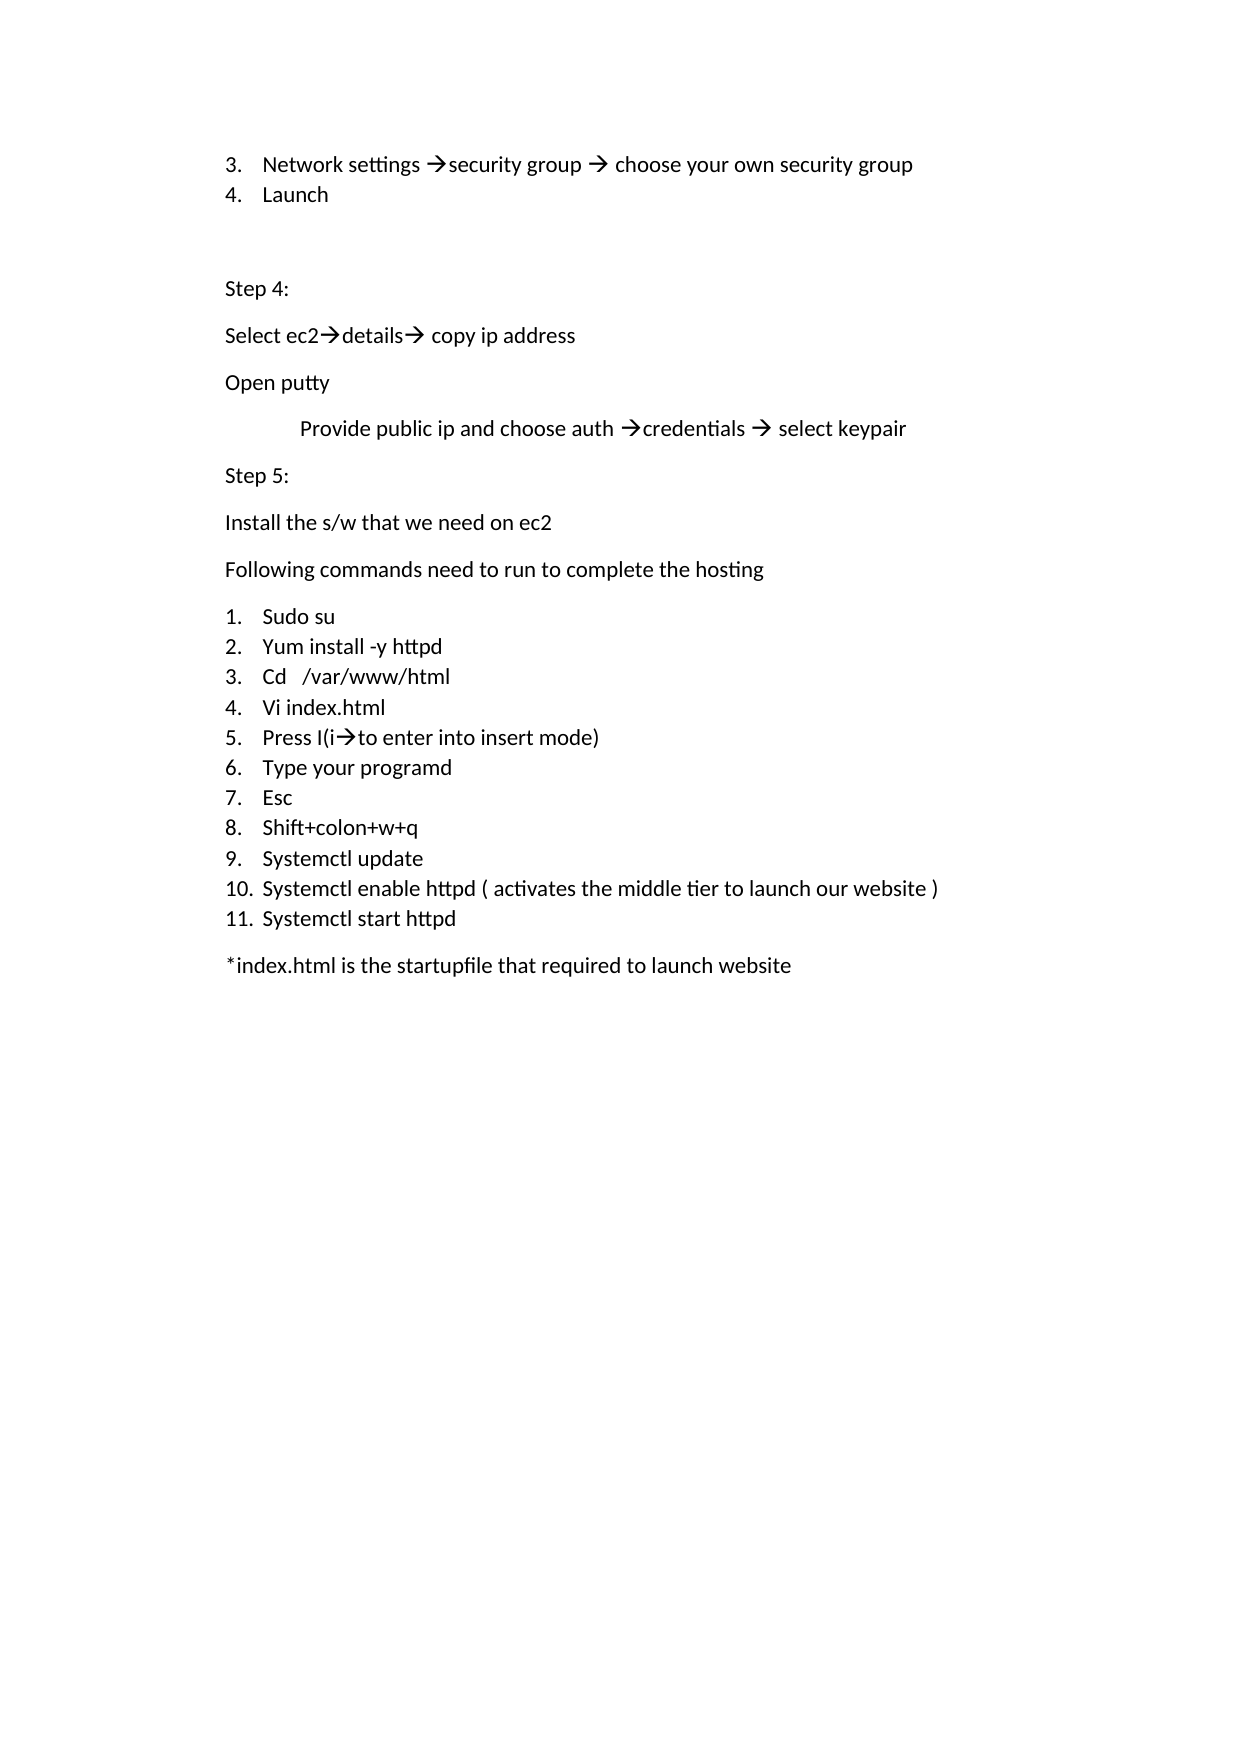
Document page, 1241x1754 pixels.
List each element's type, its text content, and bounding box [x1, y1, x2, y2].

list Systemctl start httpd [225, 904, 1090, 932]
list Yum install -y httpd [225, 632, 1090, 660]
list Systemctl update [225, 844, 1090, 872]
list Esc [225, 783, 1090, 811]
list Systemctl enable httpd ( activates the middle tier to launch our website ) [225, 874, 1090, 902]
list Type your programd [225, 753, 1090, 781]
list Vi index.html [225, 693, 1090, 721]
text Step 4: [225, 274, 1090, 302]
list Network settings security group choose your own security group [225, 150, 1090, 178]
text Install the s/w that we need on ec2 [225, 508, 1090, 536]
text *index.html is the startupfile that required to launch website [225, 951, 1090, 979]
list Sudo su [225, 602, 1090, 630]
text Step 5: [225, 461, 1090, 489]
text Provide public ip and choose auth credentials select keypair [225, 414, 1090, 443]
text Open putty [225, 368, 1090, 396]
text Following commands need to run to complete the hosting [225, 555, 1090, 583]
list Shift+colon+w+q [225, 813, 1090, 842]
list Launch [225, 180, 1090, 208]
list Press I(ito enter into insert mode) [225, 723, 1090, 751]
text Select ec2details copy ip address [225, 321, 1090, 349]
list Cd /var/www/html [225, 662, 1090, 691]
